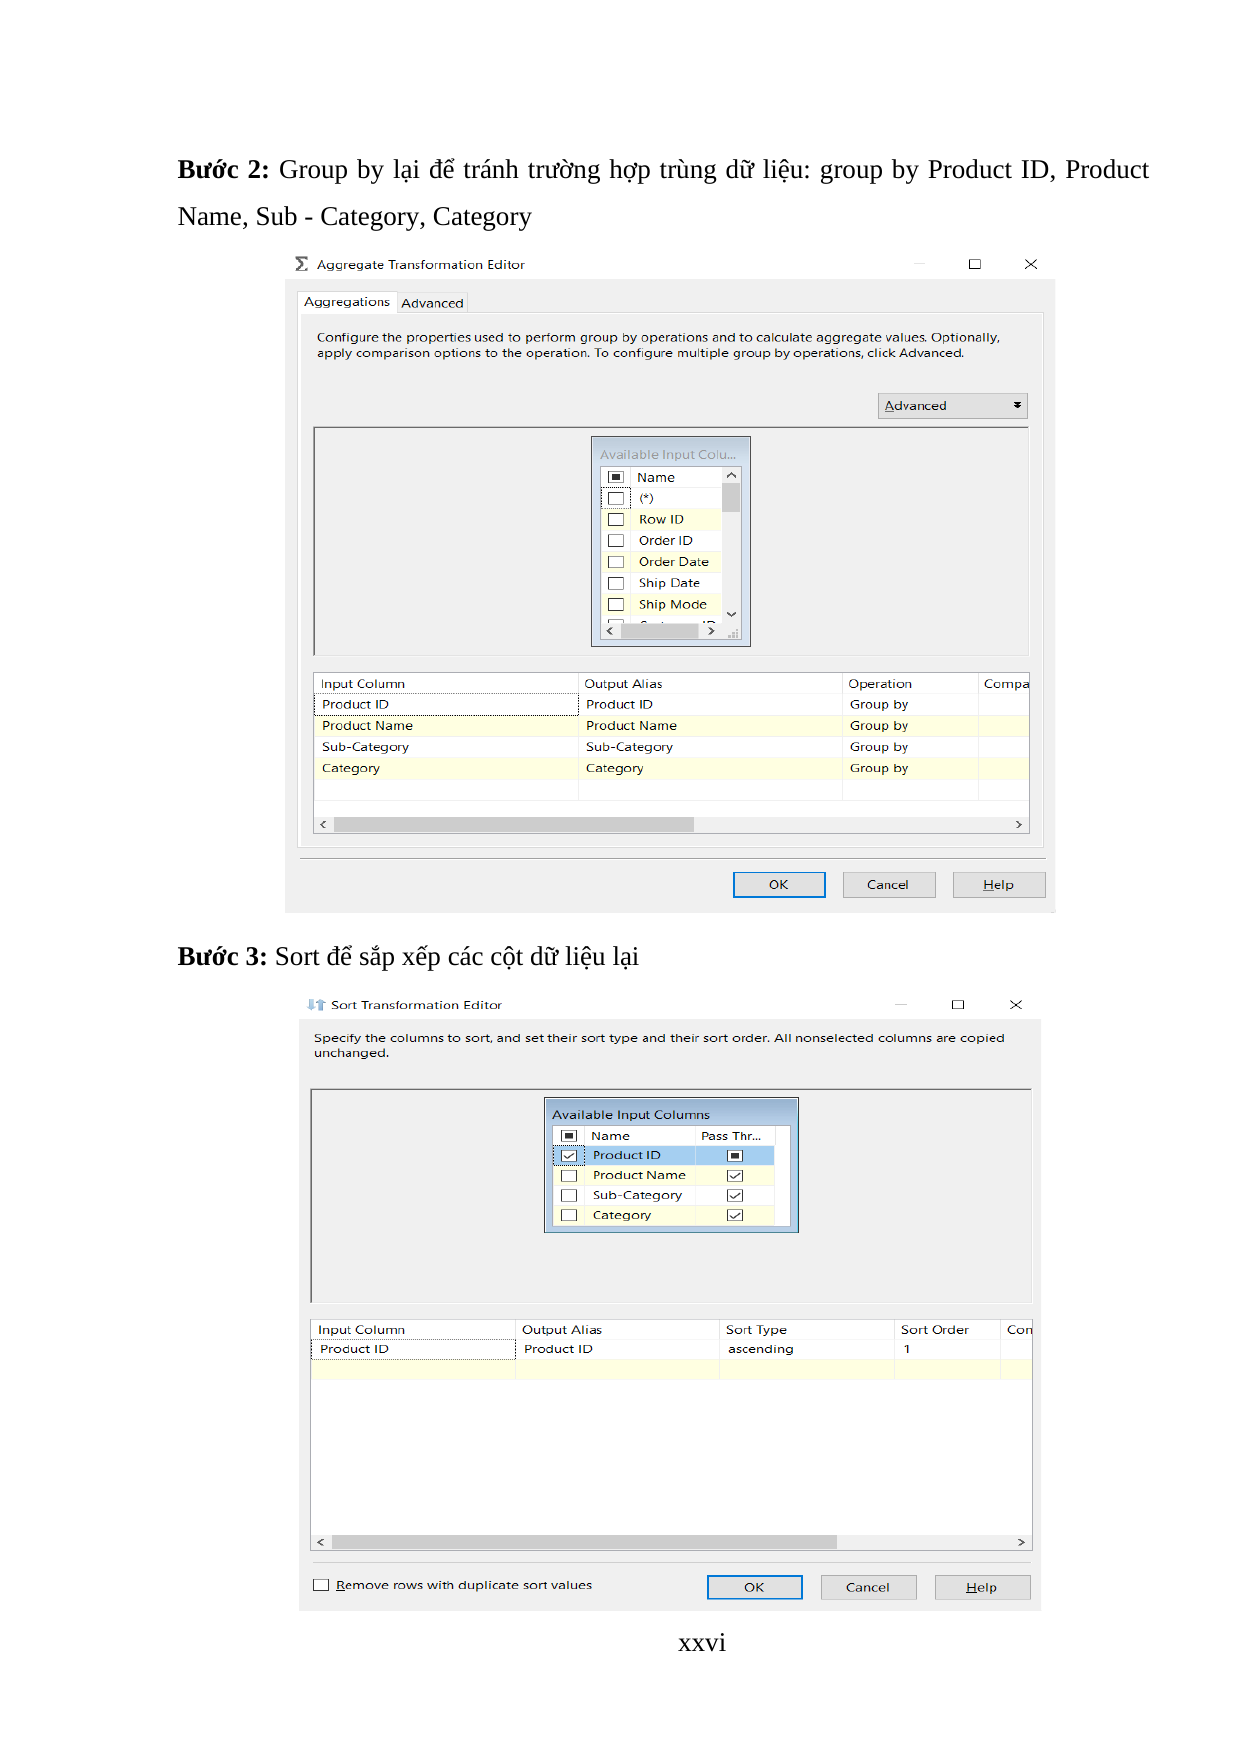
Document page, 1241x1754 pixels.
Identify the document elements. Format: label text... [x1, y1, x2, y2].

picture [285, 252, 1056, 913]
text Bước 2: Group by lại để tránh trường hợp trùng dữ liệu: group by Product ID, Product Name, Sub - Category, Category [177, 153, 1152, 231]
text Bước 3: Sort để sắp xếp các cột dữ liệu lại [177, 940, 1152, 971]
picture [299, 992, 1042, 1611]
